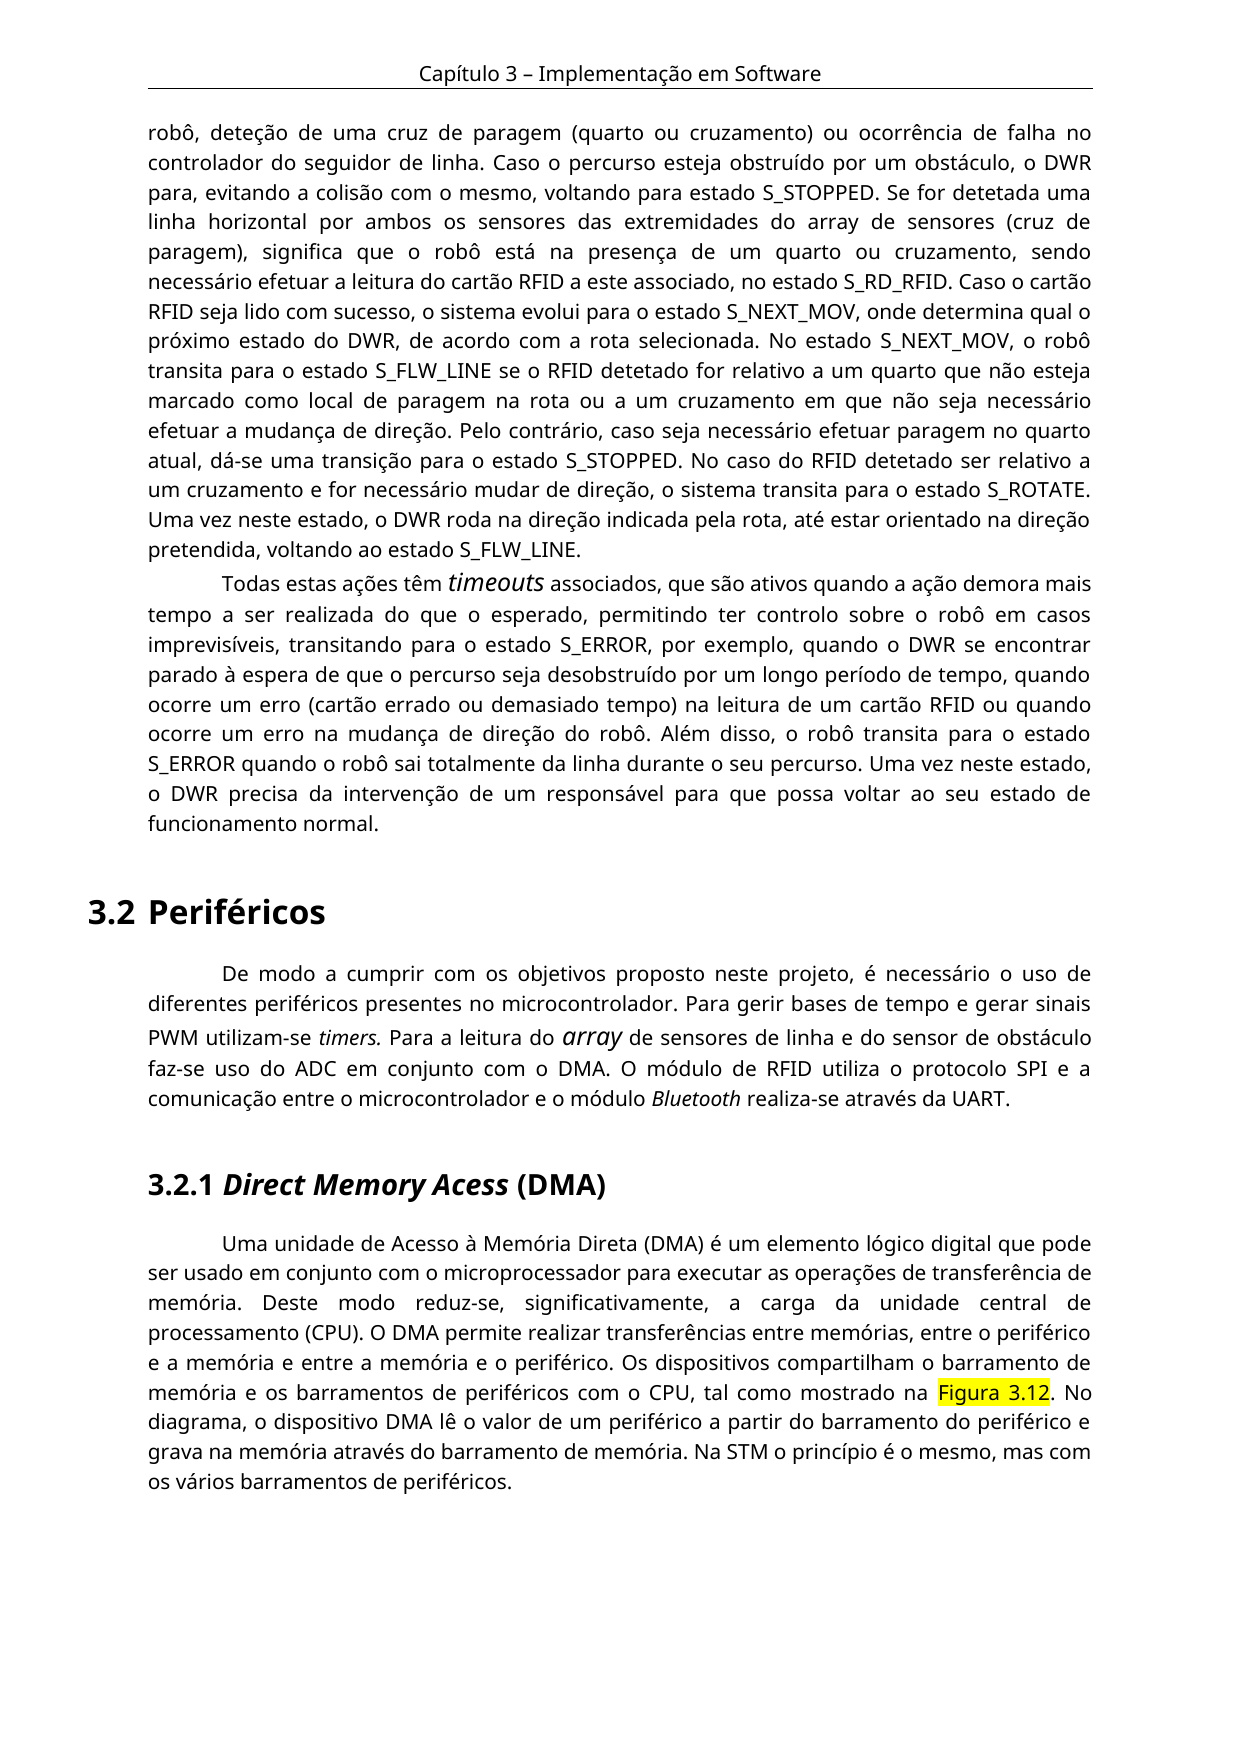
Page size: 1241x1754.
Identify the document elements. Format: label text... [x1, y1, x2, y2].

subtitle Periféricos [88, 889, 1092, 934]
text De modo a cumprir com os objetivos proposto neste projeto, é necessário o uso de diferentes periféricos presentes no microcontrolador. Para gerir bases de tempo e gerar sinais PWM utilizam-se timers. Para a leitura do array de sensores de linha e do sensor de obstáculo faz-se uso do ADC em conjunto com o DMA. O módulo de RFID utiliza o protocolo SPI e a comunicação entre o microcontrolador e o módulo Bluetooth realiza-se através da UART. [148, 959, 1092, 1113]
text Todas estas ações têm timeouts associados, que são ativos quando a ação demora mais tempo a ser realizada do que o esperado, permitindo ter controlo sobre o robô em casos imprevisíveis, transitando para o estado S_ERROR, por exemplo, quando o DWR se encontrar parado à espera de que o percurso seja desobstruído por um longo período de tempo, quando ocorre um erro (cartão errado ou demasiado tempo) na leitura de um cartão RFID ou quando ocorre um erro na mudança de direção do robô. Além disso, o robô transita para o estado S_ERROR quando o robô sai totalmente da linha durante o seu percurso. Uma vez neste estado, o DWR precisa da intervenção de um responsável para que possa voltar ao seu estado de funcionamento normal. [148, 565, 1092, 837]
subtitle Direct Memory Acess (DMA) [148, 1164, 1092, 1204]
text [148, 118, 1092, 564]
